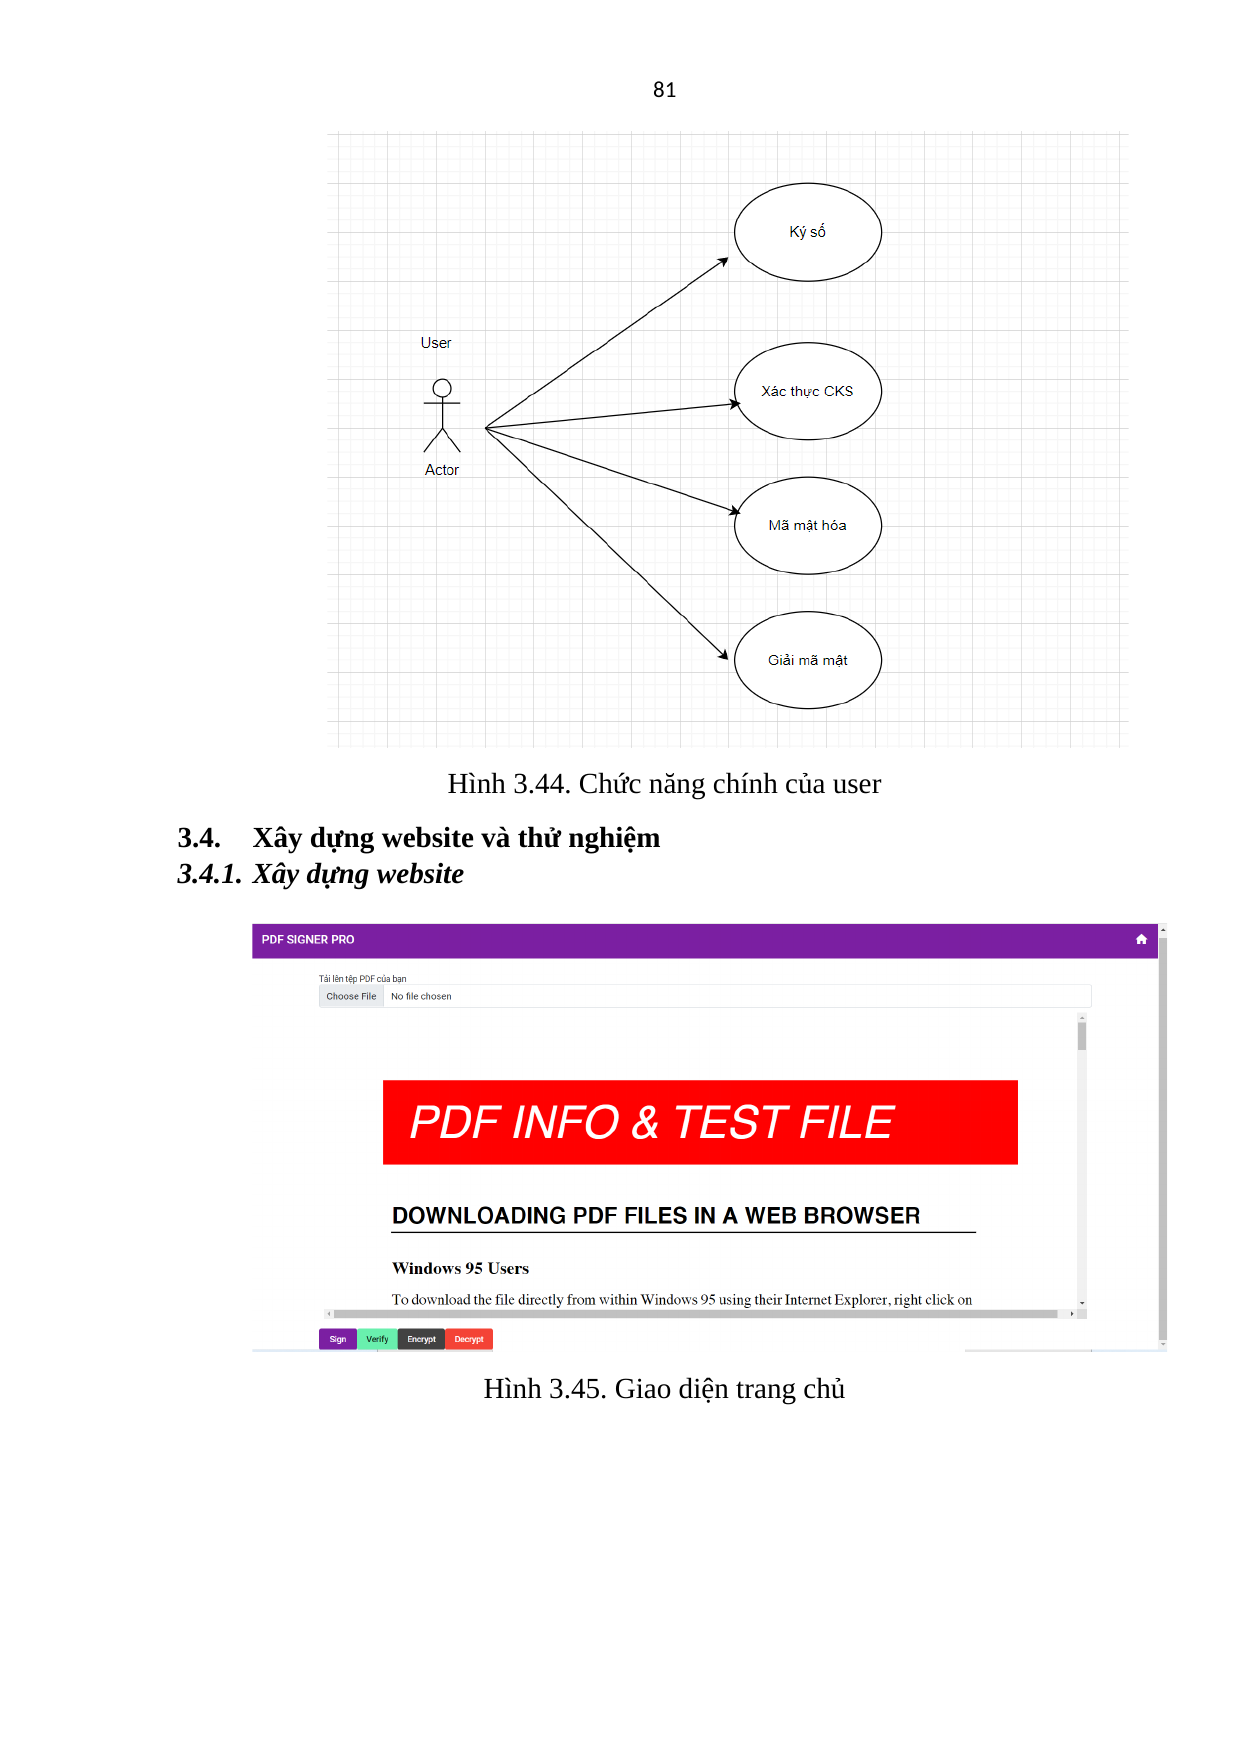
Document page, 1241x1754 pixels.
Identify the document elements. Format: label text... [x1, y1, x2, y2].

list Xây dựng website và thử nghiệm [177, 821, 1152, 854]
picture [252, 922, 1168, 1352]
list Xây dựng website [177, 857, 1152, 920]
picture [327, 131, 1129, 748]
